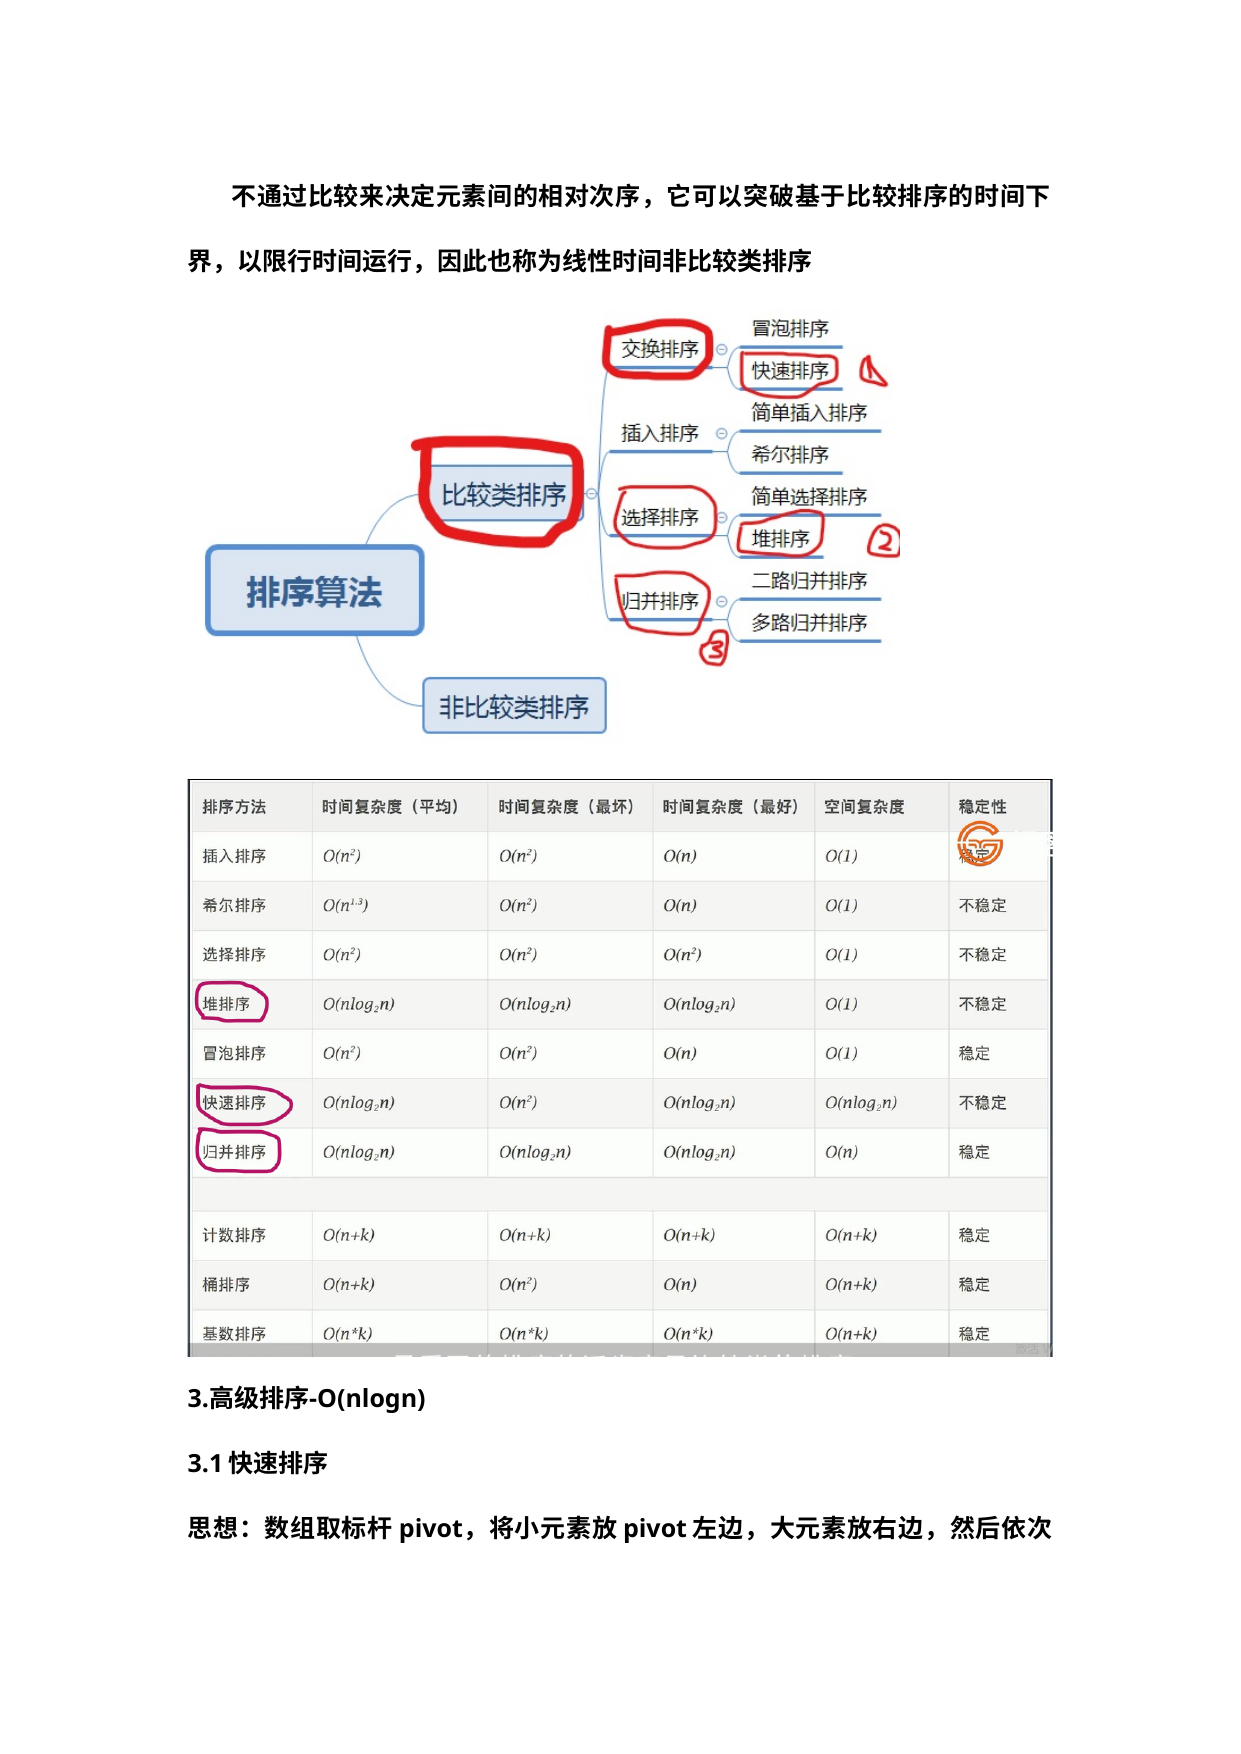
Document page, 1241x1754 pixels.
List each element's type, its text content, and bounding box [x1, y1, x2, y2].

text 不通过比较来决定元素间的相对次序，它可以突破基于比较排序的时间下界，以限行时间运行，因此也称为线性时间非比较类排序 [187, 162, 1053, 292]
picture [187, 292, 900, 752]
picture [187, 779, 1053, 1357]
text 3.高级排序-O(nlogn) [187, 1364, 1053, 1429]
text 3.1快速排序 [187, 1429, 1053, 1494]
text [187, 1494, 1053, 1559]
